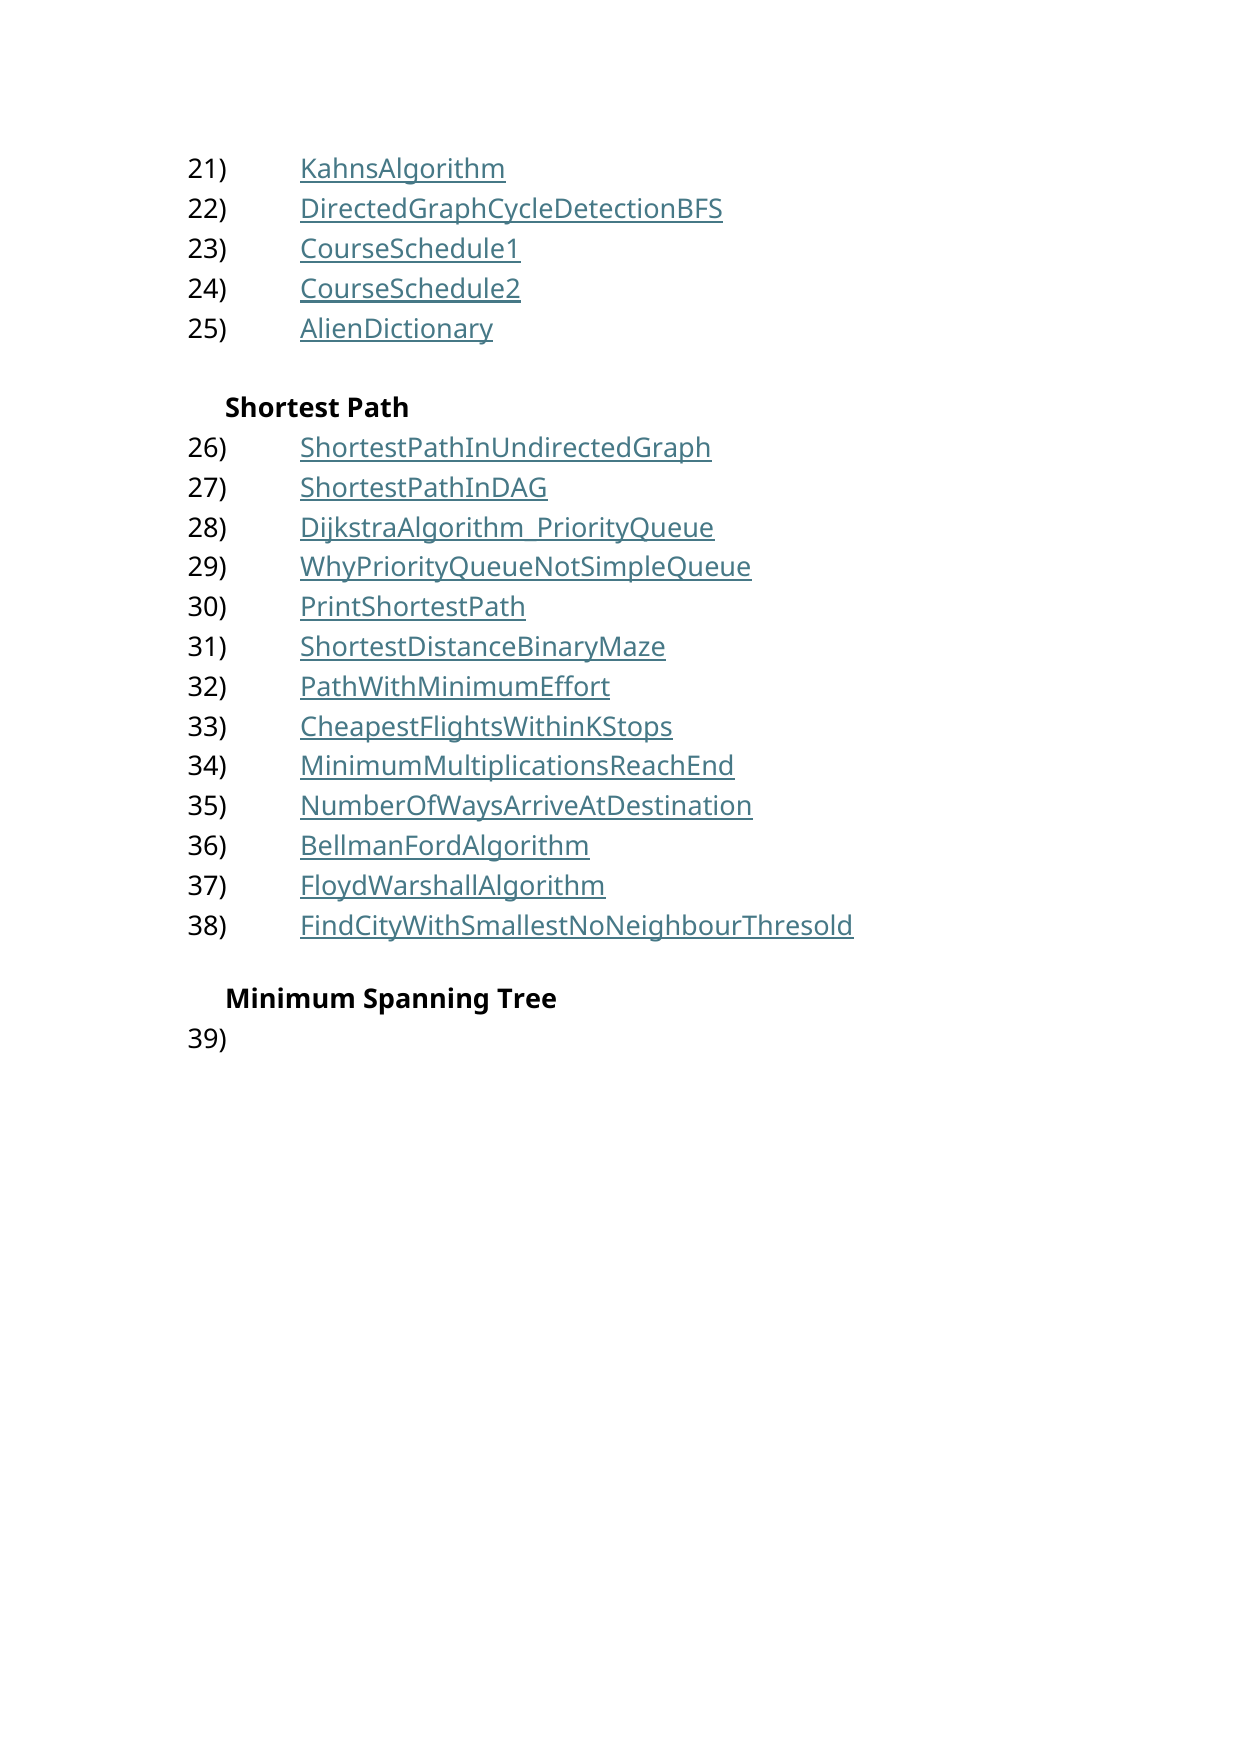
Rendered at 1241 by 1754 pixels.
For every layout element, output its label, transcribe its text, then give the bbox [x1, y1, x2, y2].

list MinimumMultiplicationsReachEnd [187, 747, 1090, 784]
list DirectedGraphCycleDetectionBFS [187, 190, 1090, 227]
list KahnsAlgorithm [187, 150, 1090, 187]
list PathWithMinimumEffort [187, 667, 1090, 704]
list ShortestPathInUndirectedGraph [187, 428, 1090, 465]
list CourseSchedule1 [187, 229, 1090, 266]
list FindCityWithSmallestNoNeighbourThresold [187, 906, 1090, 943]
list Shortest Path [225, 389, 1090, 426]
list ShortestPathInDAG [187, 468, 1090, 505]
list CourseSchedule2 [187, 269, 1090, 306]
list WhyPriorityQueueNotSimpleQueue [187, 548, 1090, 585]
list NumberOfWaysArriveAtDestination [187, 787, 1090, 823]
list Minimum Spanning Tree [225, 979, 1090, 1016]
list FloydWarshallAlgorithm [187, 866, 1090, 903]
list BellmanFordAlgorithm [187, 826, 1090, 863]
list ShortestDistanceBinaryMaze [187, 627, 1090, 664]
list PrintShortestPath [187, 588, 1090, 624]
list DijkstraAlgorithm_PriorityQueue [187, 508, 1090, 545]
list AlienDictionary [187, 309, 1090, 346]
list CheapestFlightsWithinKStops [187, 707, 1090, 744]
